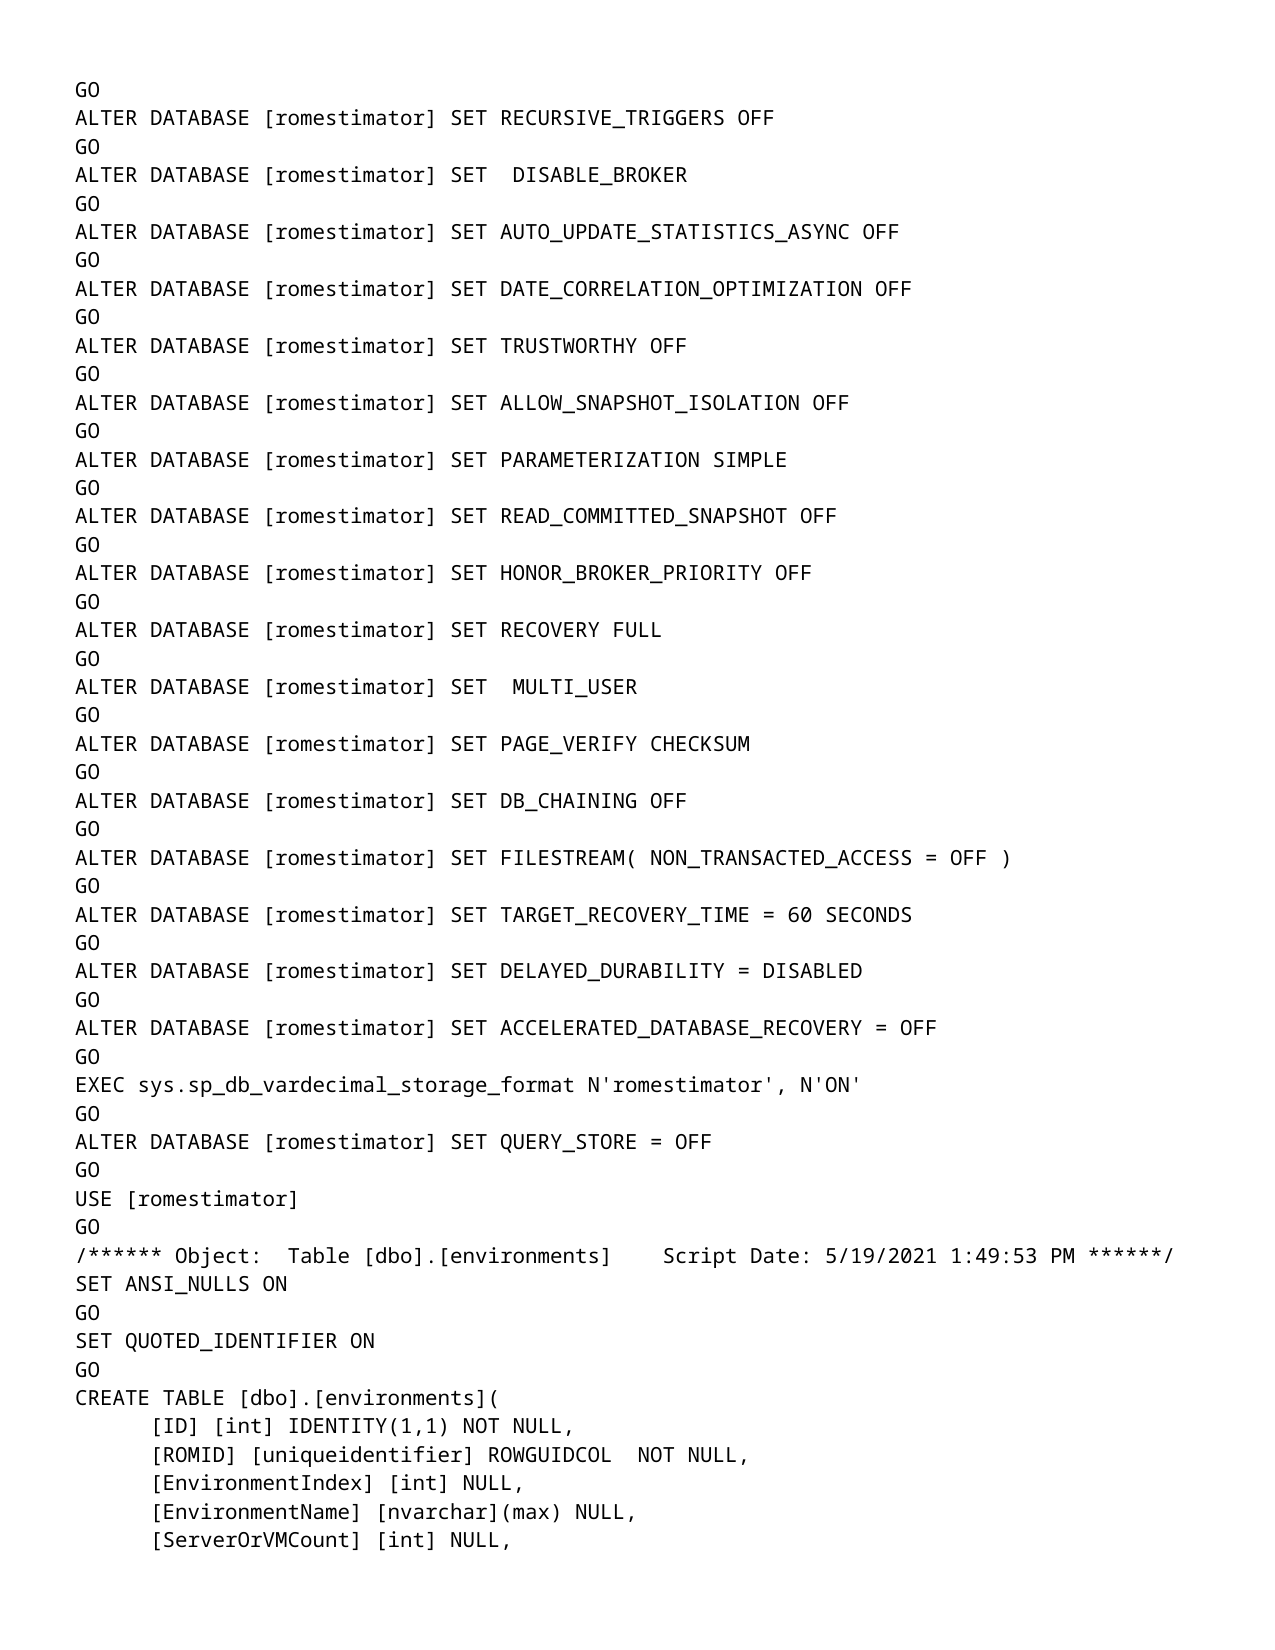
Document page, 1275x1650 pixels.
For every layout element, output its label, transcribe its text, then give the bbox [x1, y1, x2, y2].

text [EnvironmentName] [nvarchar](max) NULL, [75, 1497, 1200, 1525]
text ALTER DATABASE [romestimator] SET RECURSIVE_TRIGGERS OFF [75, 103, 1200, 132]
text GO [75, 1156, 1200, 1184]
text USE [romestimator] [75, 1184, 1200, 1212]
text GO [75, 416, 1200, 445]
text GO [75, 1042, 1200, 1070]
text ALTER DATABASE [romestimator] SET TARGET_RECOVERY_TIME = 60 SECONDS [75, 900, 1200, 928]
text SET QUOTED_IDENTIFIER ON [75, 1326, 1200, 1355]
text GO [75, 473, 1200, 502]
text GO [75, 132, 1200, 160]
text GO [75, 1099, 1200, 1127]
text EXEC sys.sp_db_vardecimal_storage_format N'romestimator', N'ON' [75, 1070, 1200, 1099]
text [ServerOrVMCount] [int] NULL, [75, 1525, 1200, 1554]
text ALTER DATABASE [romestimator] SET HONOR_BROKER_PRIORITY OFF [75, 558, 1200, 587]
text ALTER DATABASE [romestimator] SET RECOVERY FULL [75, 615, 1200, 644]
text GO [75, 1298, 1200, 1326]
text ALTER DATABASE [romestimator] SET FILESTREAM( NON_TRANSACTED_ACCESS = OFF ) [75, 843, 1200, 871]
text GO [75, 1355, 1200, 1383]
text [ID] [int] IDENTITY(1,1) NOT NULL, [75, 1412, 1200, 1440]
text SET ANSI_NULLS ON [75, 1269, 1200, 1298]
text GO [75, 928, 1200, 957]
text ALTER DATABASE [romestimator] SET PARAMETERIZATION SIMPLE [75, 445, 1200, 473]
text CREATE TABLE [dbo].[environments]( [75, 1383, 1200, 1412]
text GO [75, 189, 1200, 217]
text GO [75, 530, 1200, 558]
text ALTER DATABASE [romestimator] SET DATE_CORRELATION_OPTIMIZATION OFF [75, 274, 1200, 302]
text GO [75, 701, 1200, 729]
text GO [75, 75, 1200, 103]
text ALTER DATABASE [romestimator] SET PAGE_VERIFY CHECKSUM [75, 729, 1200, 757]
text GO [75, 757, 1200, 786]
text GO [75, 1212, 1200, 1241]
text ALTER DATABASE [romestimator] SET TRUSTWORTHY OFF [75, 331, 1200, 359]
text ALTER DATABASE [romestimator] SET MULTI_USER [75, 672, 1200, 701]
text /****** Object: Table [dbo].[environments] Script Date: 5/19/2021 1:49:53 PM ******/ [75, 1241, 1200, 1269]
text ALTER DATABASE [romestimator] SET QUERY_STORE = OFF [75, 1127, 1200, 1156]
text GO [75, 871, 1200, 900]
text GO [75, 985, 1200, 1013]
text GO [75, 246, 1200, 274]
text [ROMID] [uniqueidentifier] ROWGUIDCOL NOT NULL, [75, 1440, 1200, 1468]
text ALTER DATABASE [romestimator] SET DELAYED_DURABILITY = DISABLED [75, 957, 1200, 985]
text GO [75, 587, 1200, 615]
text ALTER DATABASE [romestimator] SET ACCELERATED_DATABASE_RECOVERY = OFF [75, 1013, 1200, 1042]
text GO [75, 302, 1200, 331]
text GO [75, 359, 1200, 388]
text GO [75, 814, 1200, 843]
text GO [75, 644, 1200, 672]
text ALTER DATABASE [romestimator] SET AUTO_UPDATE_STATISTICS_ASYNC OFF [75, 217, 1200, 246]
text ALTER DATABASE [romestimator] SET READ_COMMITTED_SNAPSHOT OFF [75, 502, 1200, 530]
text [EnvironmentIndex] [int] NULL, [75, 1468, 1200, 1497]
text ALTER DATABASE [romestimator] SET DISABLE_BROKER [75, 160, 1200, 189]
text ALTER DATABASE [romestimator] SET ALLOW_SNAPSHOT_ISOLATION OFF [75, 388, 1200, 416]
text ALTER DATABASE [romestimator] SET DB_CHAINING OFF [75, 786, 1200, 814]
